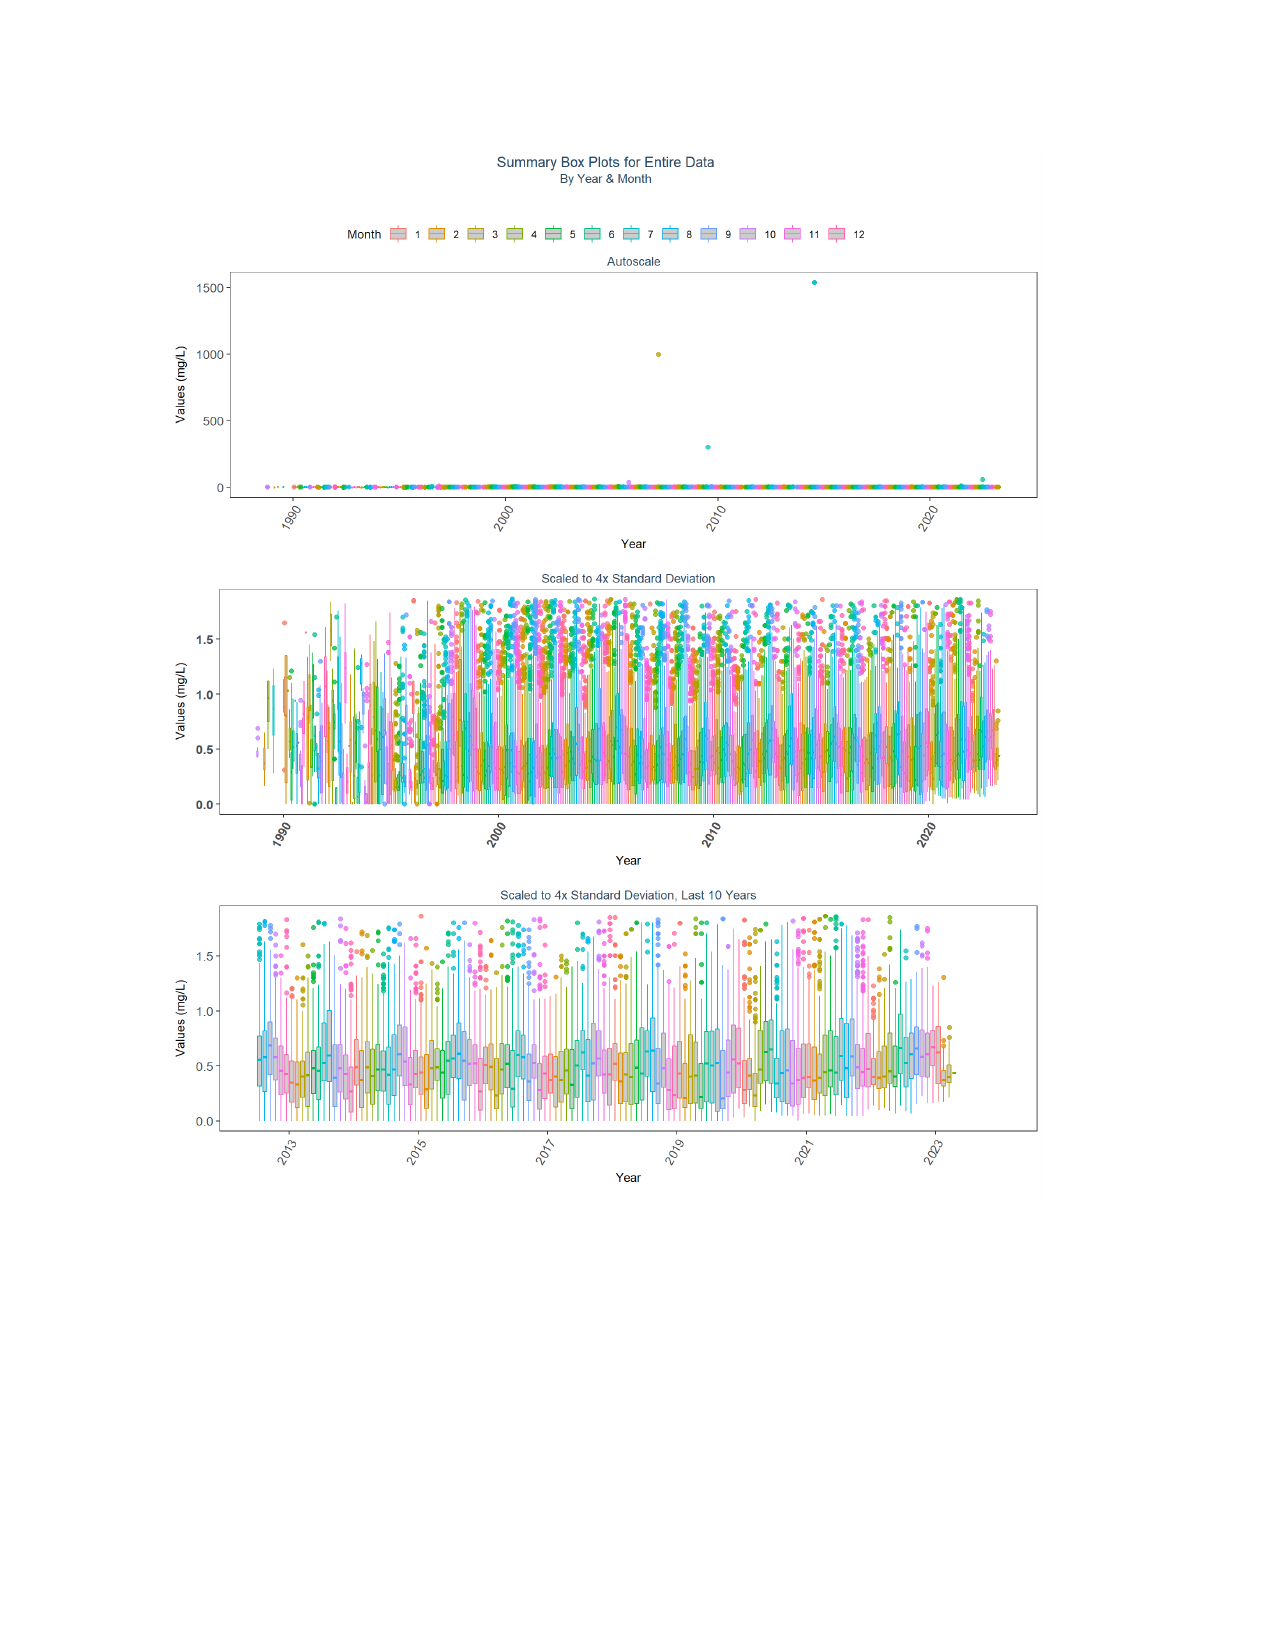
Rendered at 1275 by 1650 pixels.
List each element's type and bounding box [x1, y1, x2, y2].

picture [168, 150, 1044, 1200]
